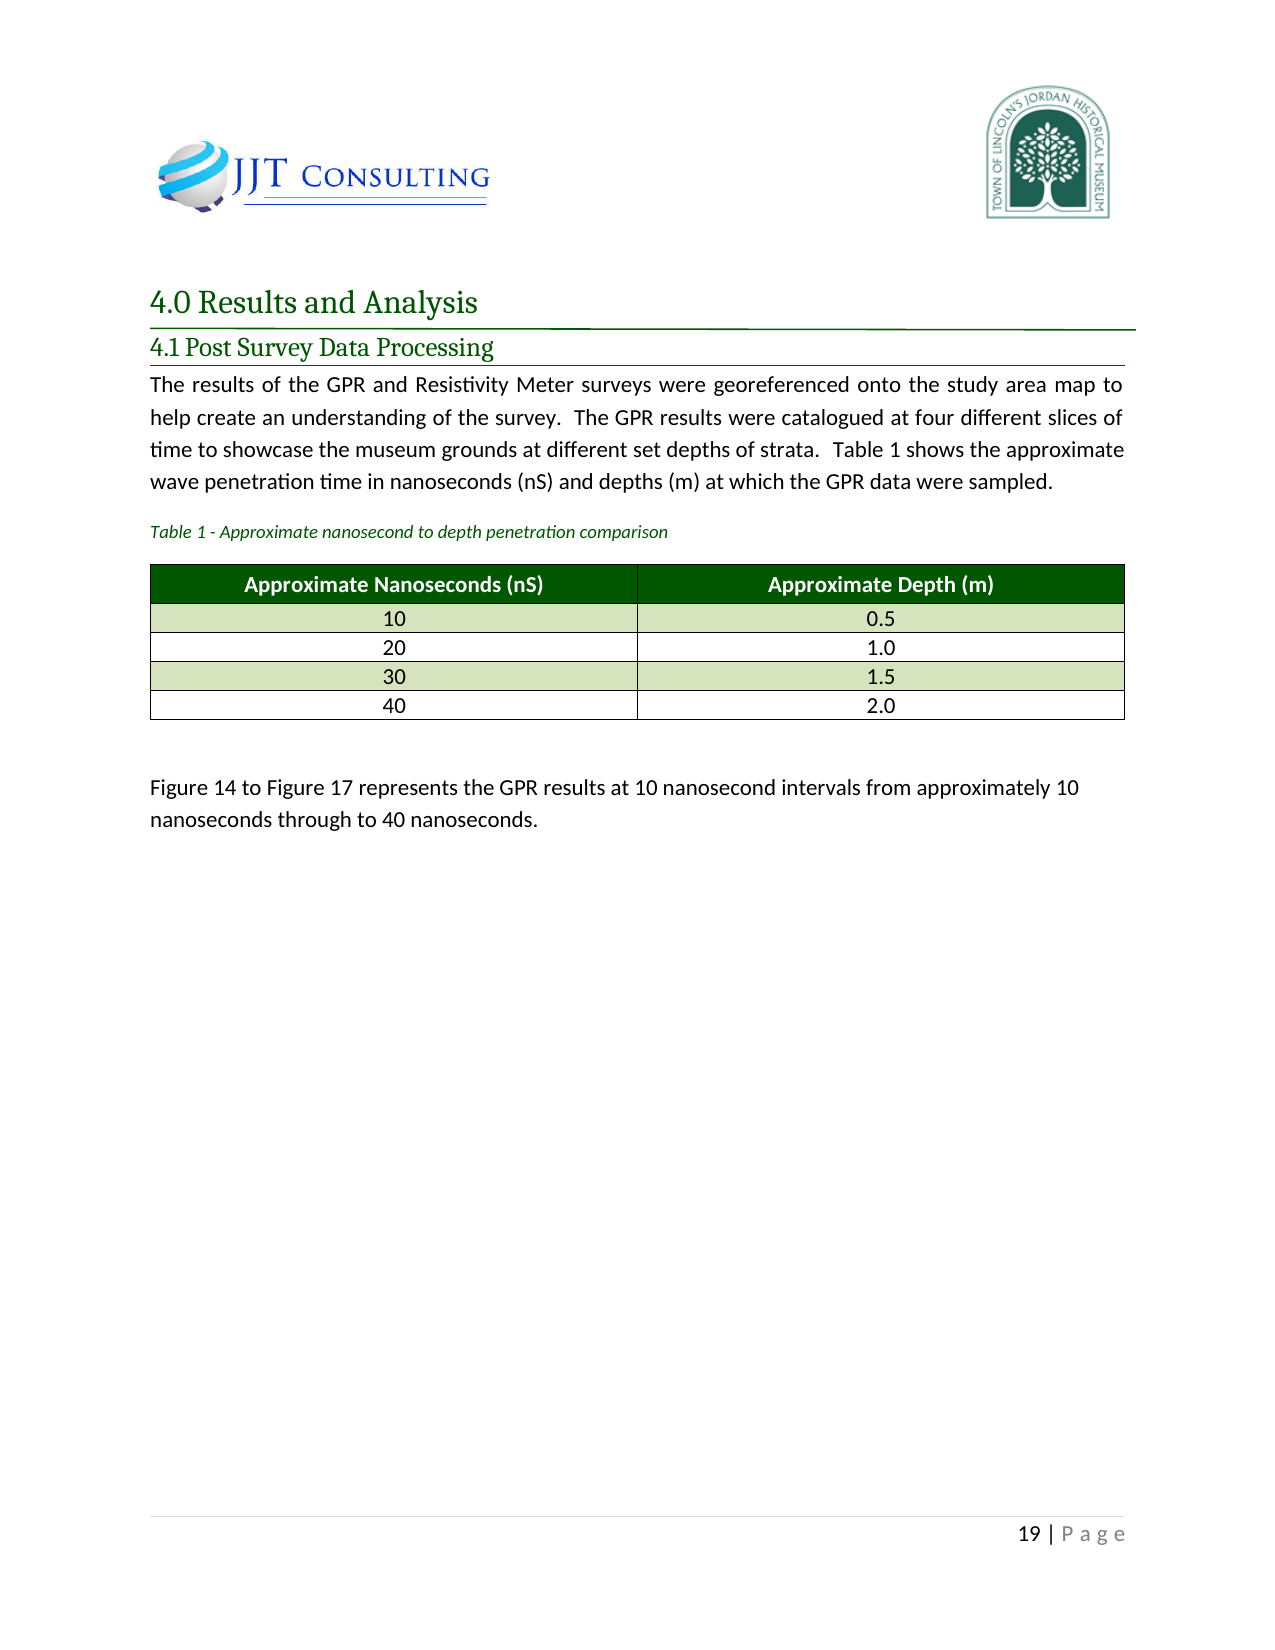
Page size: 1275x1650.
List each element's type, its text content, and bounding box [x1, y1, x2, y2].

text Table 1 - Approximate nanosecond to depth penetration comparison [150, 520, 1125, 543]
table_header Approximate Nanoseconds (nS) [151, 565, 637, 603]
subtitle 4.0 Results and Analysis [150, 283, 1125, 322]
table_header Approximate Depth (m) [638, 565, 1124, 603]
table_cell 40 [151, 691, 637, 719]
table_cell 2.0 [638, 691, 1124, 719]
table_cell 0.5 [638, 604, 1124, 632]
text Figure 14 to Figure 17 represents the GPR results at 10 nanosecond intervals from approximately 10 nanoseconds through to 40 nanoseconds. [150, 773, 1125, 833]
table_cell 10 [151, 604, 637, 632]
subtitle 4.1 Post Survey Data Processing [150, 332, 1125, 365]
table_cell 1.5 [638, 662, 1124, 690]
table_cell 1.0 [638, 633, 1124, 661]
picture [150, 130, 504, 228]
table_cell 30 [151, 662, 637, 690]
table_cell 20 [151, 633, 637, 661]
text The results of the GPR and Resistivity Meter surveys were georeferenced onto the study area map to help create an understanding of the survey. The GPR results were catalogued at four different slices of time to showcase the museum grounds at different set depths of strata. Table 1 shows the approximate wave penetration time in nanoseconds (nS) and depths (m) at which the GPR data were sampled. [150, 371, 1125, 495]
